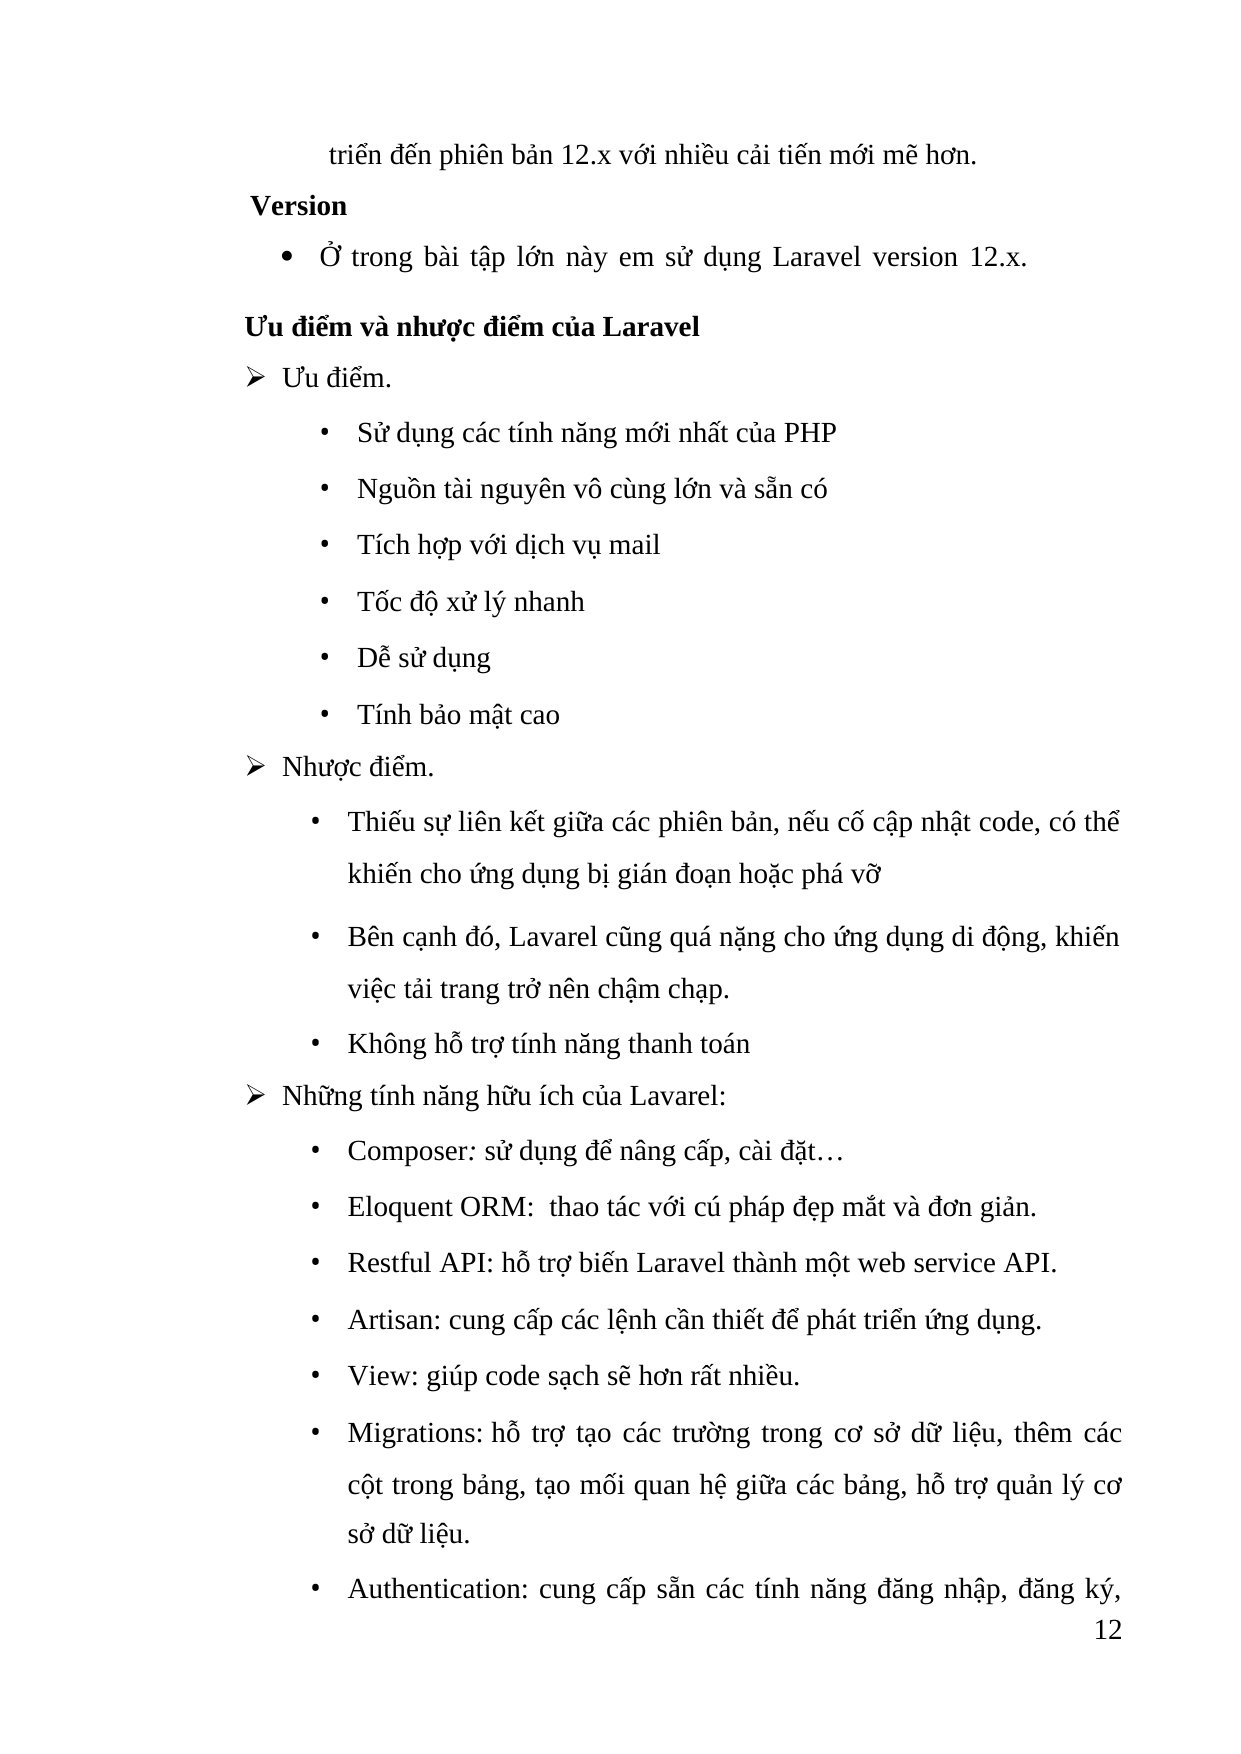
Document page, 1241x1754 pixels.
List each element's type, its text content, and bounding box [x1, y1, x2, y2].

list Dễ sử dụng [319, 637, 1167, 676]
list Những tính năng hữu ích của Lavarel: [244, 1078, 1167, 1112]
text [329, 137, 1123, 171]
list Eloquent ORM: thao tác với cú pháp đẹp mắt và đơn giản. [310, 1185, 1167, 1225]
list Thiếu sự liên kết giữa các phiên bản, nếu cố cập nhật code, có thể khiến cho ứng dụng bị gián đoạn hoặc phá vỡ [310, 800, 1123, 890]
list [310, 1567, 1123, 1607]
list Không hỗ trợ tính năng thanh toán [310, 1022, 1167, 1062]
list View: giúp code sạch sẽ hơn rất nhiều. [310, 1355, 1167, 1394]
list Nguồn tài nguyên vô cùng lớn và sẵn có [319, 467, 1167, 507]
text Version [175, 188, 1167, 222]
list Artisan: cung cấp các lệnh cần thiết để phát triển ứng dụng. [310, 1298, 1167, 1338]
text Ưu điểm và nhược điểm của Laravel [175, 309, 1167, 343]
list Restful API: hỗ trợ biến Laravel thành một web service API. [310, 1242, 1167, 1281]
list Migrations: hỗ trợ tạo các trường trong cơ sở dữ liệu, thêm các cột trong bảng, tạo mối quan hệ giữa các bảng, hỗ trợ quản lý cơ sở dữ liệu. [310, 1411, 1123, 1550]
list Ưu điểm. [244, 360, 1167, 394]
list Sử dụng các tính năng mới nhất của PHP [319, 411, 1167, 451]
list Composer: sử dụng để nâng cấp, cài đặt… [310, 1129, 1167, 1168]
list Bên cạnh đó, Lavarel cũng quá nặng cho ứng dụng di động, khiến việc tải trang trở nên chậm chạp. [310, 915, 1123, 1005]
list Tốc độ xử lý nhanh [319, 580, 1167, 620]
list Ở trong bài tập lớn này em sử dụng Laravel version 12.x. [282, 239, 1123, 272]
list Nhược điểm. [244, 749, 1167, 783]
list Tính bảo mật cao [319, 693, 1167, 733]
list Tích hợp với dịch vụ mail [319, 524, 1167, 563]
